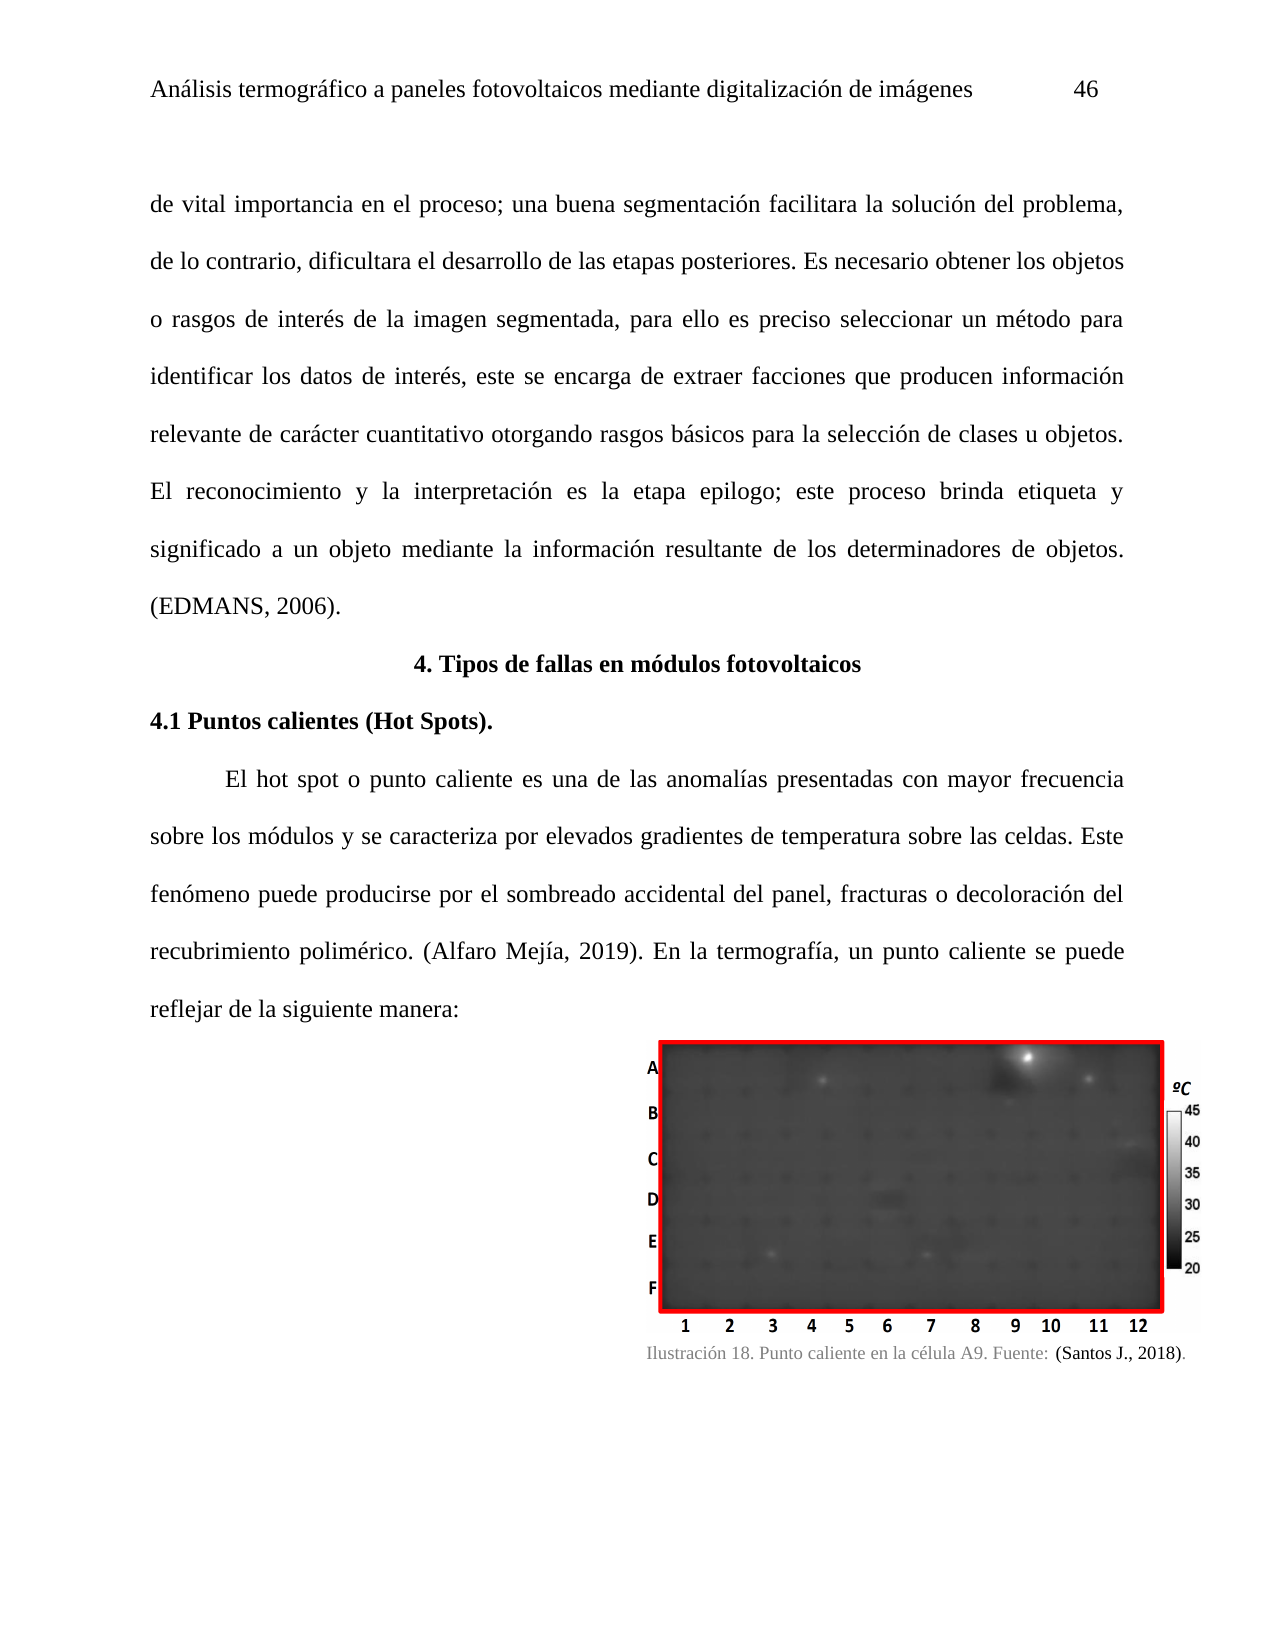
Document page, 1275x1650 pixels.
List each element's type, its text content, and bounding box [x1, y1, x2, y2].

picture [646, 1040, 1202, 1333]
text El hot spot o punto caliente es una de las anomalías presentadas con mayor frecuencia sobre los módulos y se caracteriza por elevados gradientes de temperatura sobre las celdas. Este fenómeno puede producirse por el sombreado accidental del panel, fracturas o decoloración del recubrimiento polimérico. . En la termografía, un punto caliente se puede reflejar de la siguiente manera: [150, 764, 1125, 1022]
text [150, 189, 1125, 620]
subtitle 4.1 Puntos calientes (Hot Spots). [150, 706, 1125, 735]
subtitle 4. Tipos de fallas en módulos fotovoltaicos [150, 649, 1125, 677]
